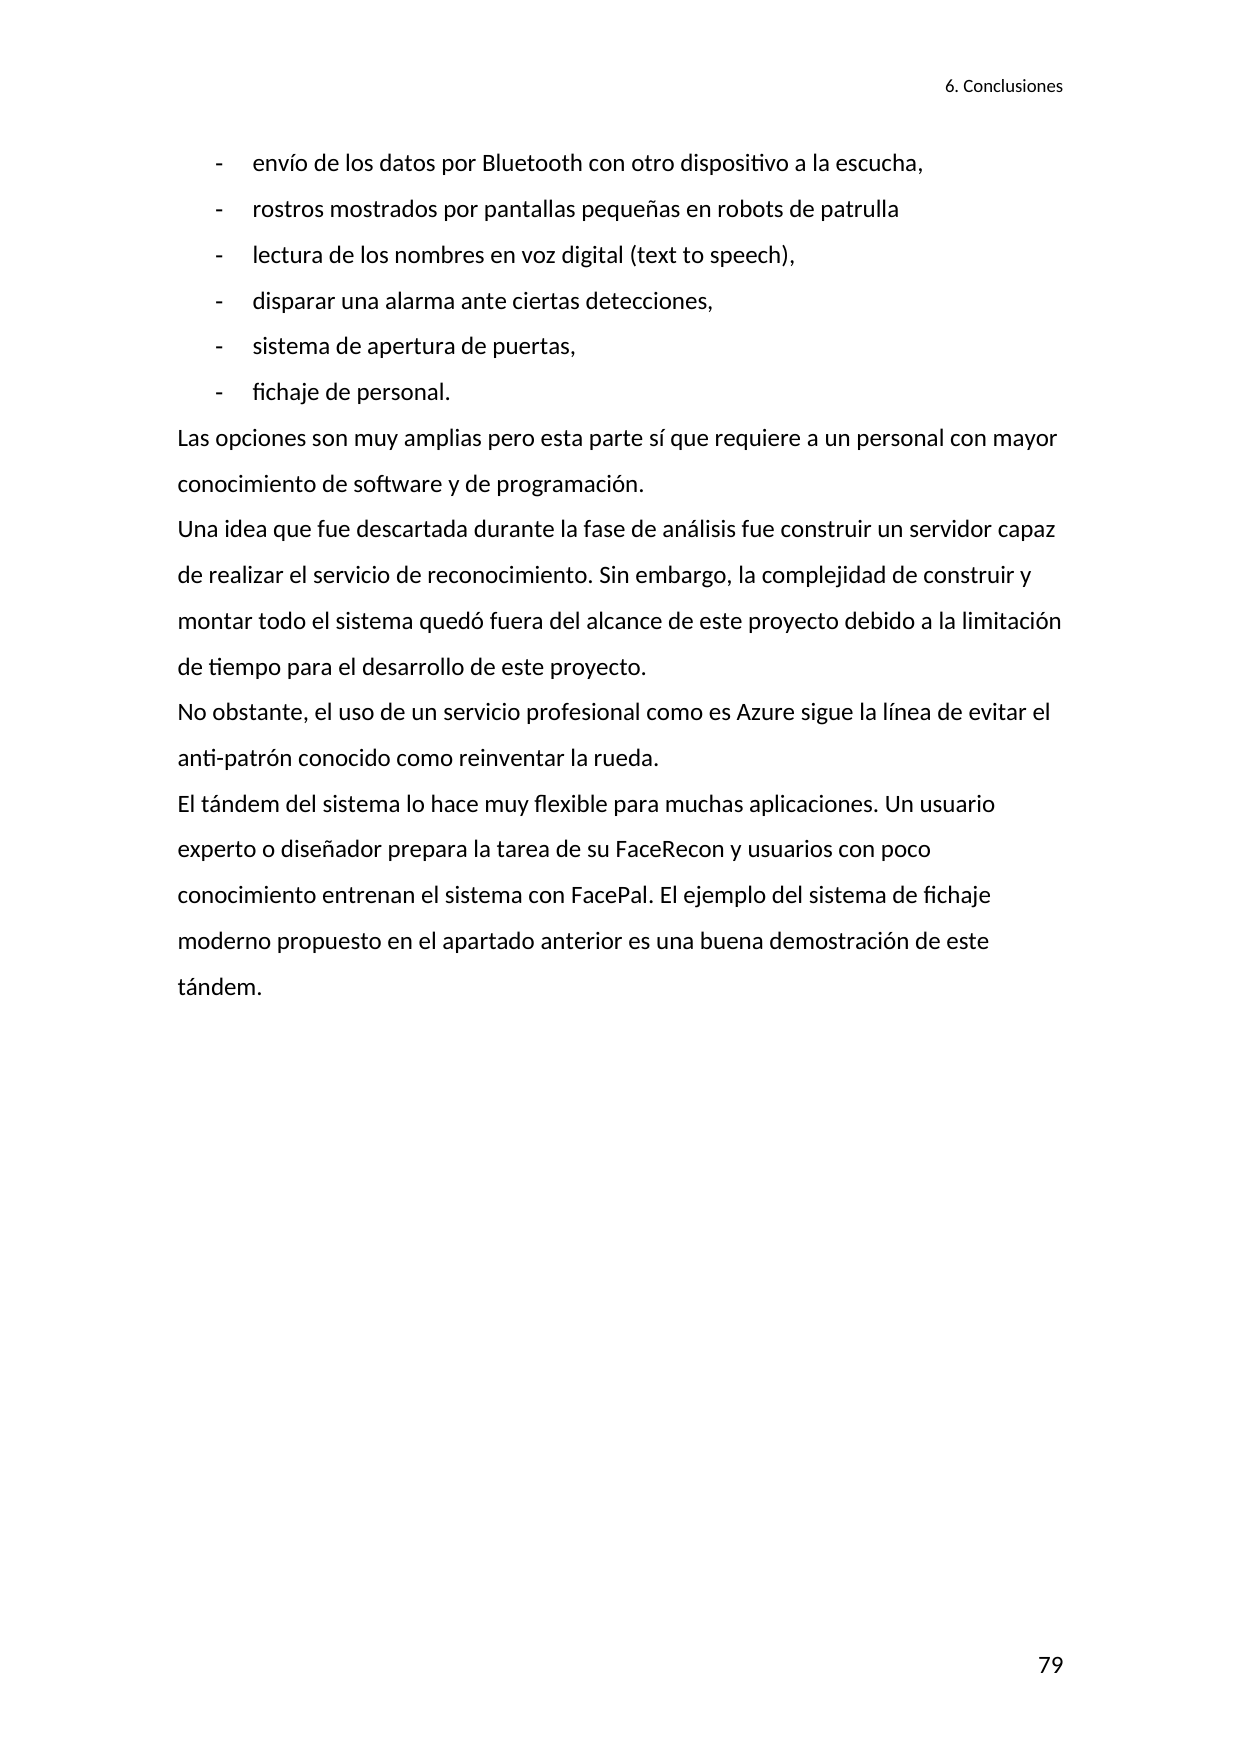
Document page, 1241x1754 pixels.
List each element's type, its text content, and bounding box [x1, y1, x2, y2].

list disparar una alarma ante ciertas detecciones, [215, 285, 1063, 315]
list sistema de apertura de puertas, [215, 331, 1063, 361]
list rostros mostrados por pantallas pequeñas en robots de patrulla [215, 193, 1063, 224]
list lectura de los nombres en voz digital (text to speech), [215, 239, 1063, 269]
list fichaje de personal. [215, 376, 1063, 407]
text Las opciones son muy amplias pero esta parte sí que requiere a un personal con mayor conocimiento de software y de programación. [177, 422, 1063, 498]
list envío de los datos por Bluetooth con otro dispositivo a la escucha, [215, 148, 1063, 178]
text Una idea que fue descartada durante la fase de análisis fue construir un servidor capaz de realizar el servicio de reconocimiento. Sin embargo, la complejidad de construir y montar todo el sistema quedó fuera del alcance de este proyecto debido a la limitación de tiempo para el desarrollo de este proyecto. [177, 513, 1063, 681]
text El tándem del sistema lo hace muy flexible para muchas aplicaciones. Un usuario experto o diseñador prepara la tarea de su FaceRecon y usuarios con poco conocimiento entrenan el sistema con FacePal. El ejemplo del sistema de fichaje moderno propuesto en el apartado anterior es una buena demostración de este tándem. [177, 788, 1063, 1001]
text No obstante, el uso de un servicio profesional como es Azure sigue la línea de evitar el anti-patrón conocido como reinventar la rueda. [177, 696, 1063, 773]
